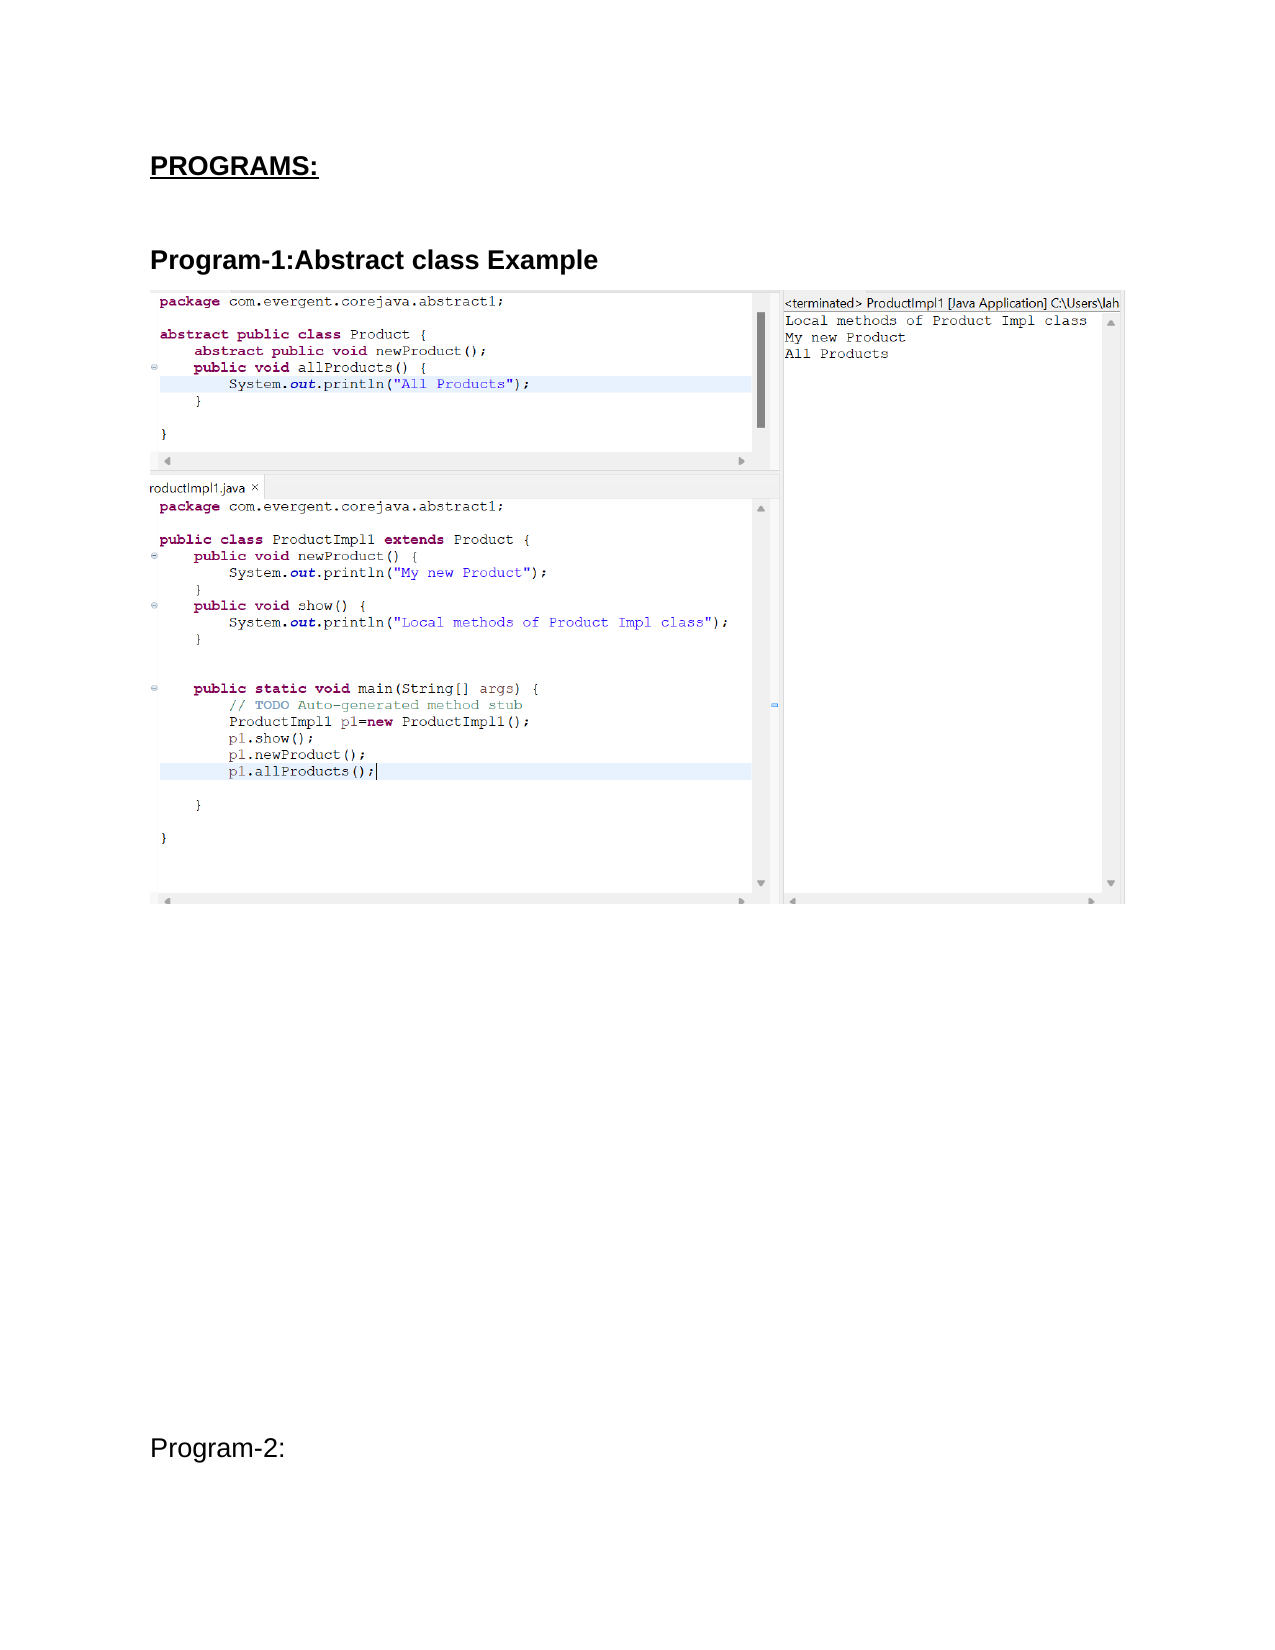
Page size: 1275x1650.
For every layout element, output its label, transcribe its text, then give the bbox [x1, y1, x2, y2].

text Program-2: [150, 1432, 1125, 1463]
text Program-1:Abstract class Example [150, 197, 1125, 275]
picture [150, 290, 1125, 904]
text PROGRAMS: [150, 150, 1125, 181]
